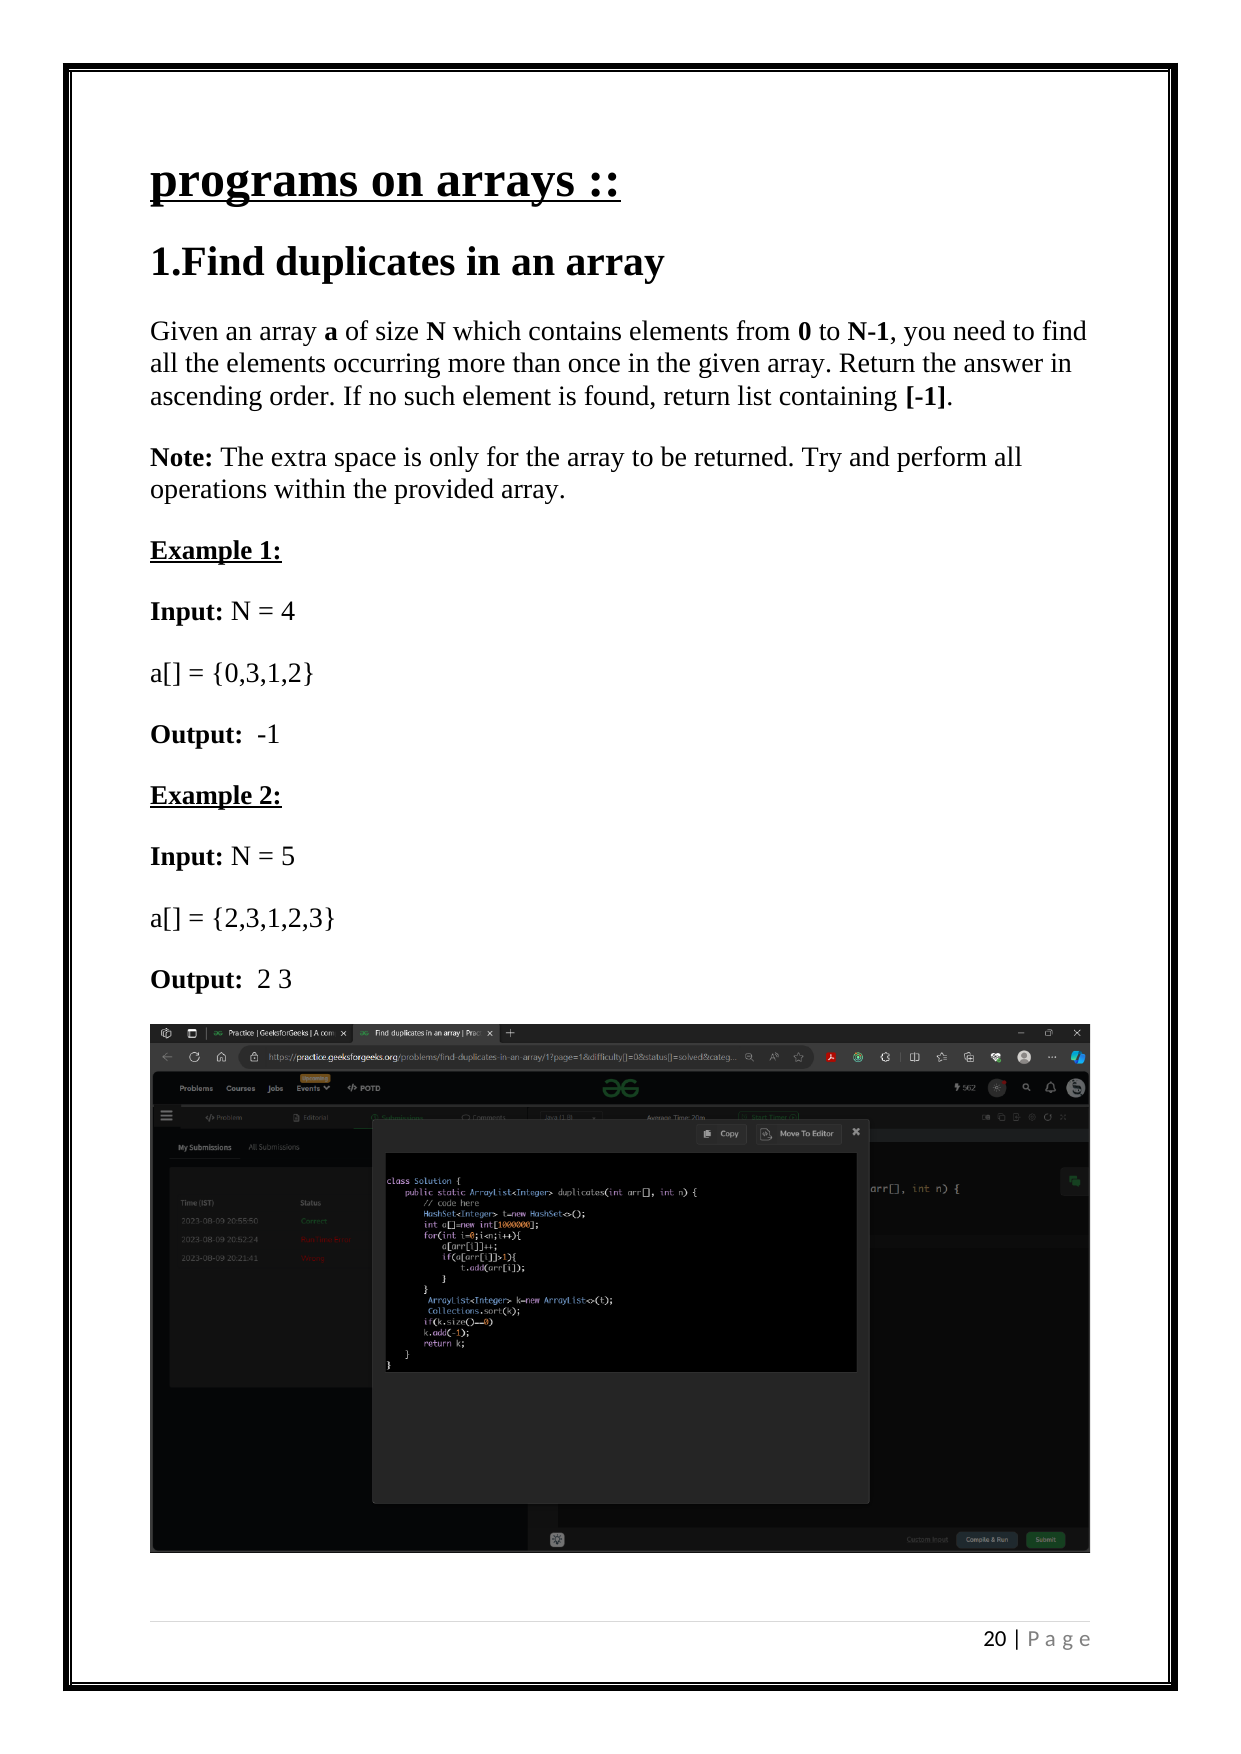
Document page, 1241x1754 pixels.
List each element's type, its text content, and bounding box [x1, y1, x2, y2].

subtitle a[] = {0,3,1,2} [150, 656, 1090, 688]
picture [150, 1024, 1091, 1553]
subtitle Example 1: [150, 534, 1090, 565]
subtitle Input: N = 5 [150, 839, 1090, 872]
subtitle Output: -1 [150, 717, 1090, 750]
subtitle a[] = {2,3,1,2,3} [150, 901, 1090, 933]
subtitle Output: 2 3 [150, 962, 1090, 995]
subtitle Example 2: [150, 779, 1090, 810]
subtitle 1.Find duplicates in an array [150, 237, 1090, 284]
subtitle Input: N = 4 [150, 594, 1090, 627]
subtitle programs on arrays :: [150, 150, 1090, 207]
subtitle Note: The extra space is only for the array to be returned. Try and perform all operations within the provided array. [150, 440, 1090, 505]
subtitle Given an array a of size N which contains elements from 0 to N-1, you need to find all the elements occurring more than once in the given array. Return the answer in ascending order. If no such element is found, return list containing [-1]. [150, 314, 1090, 411]
